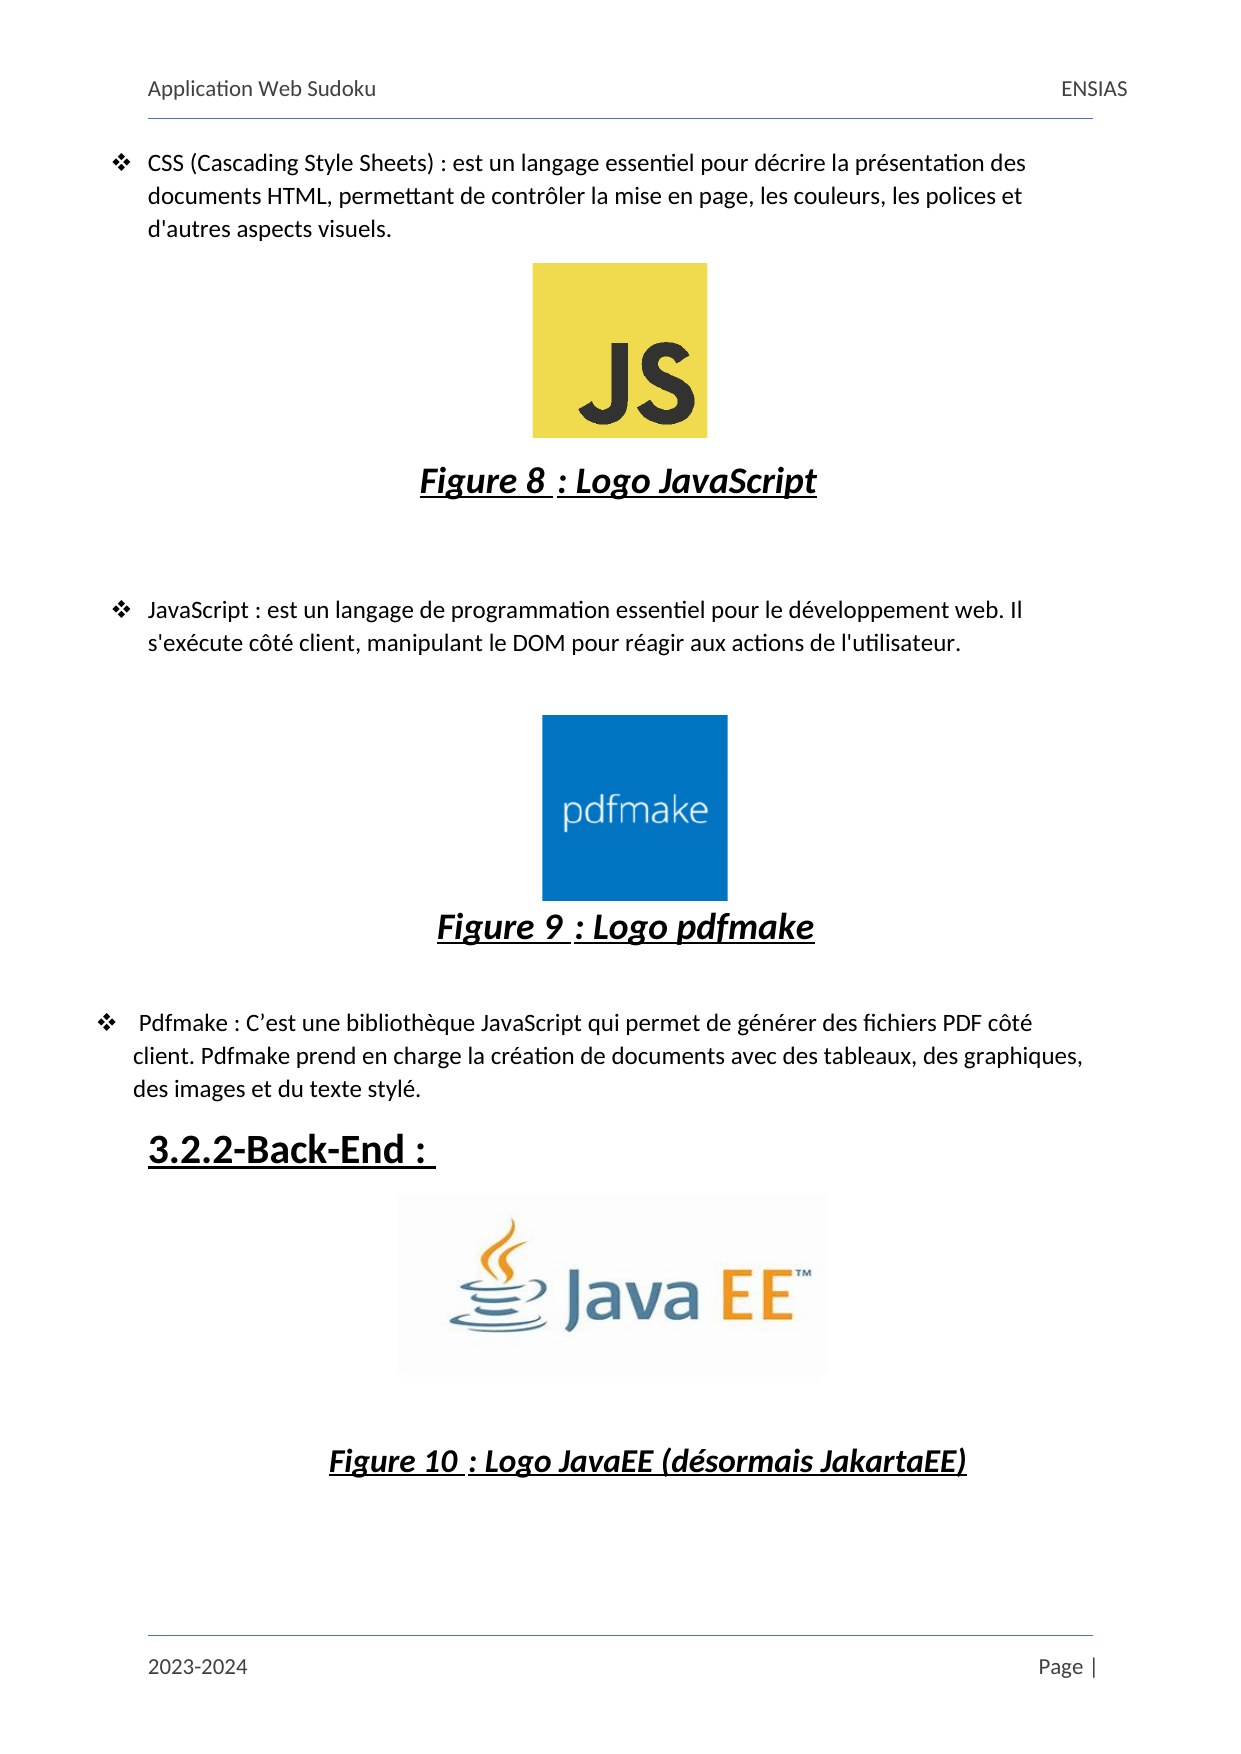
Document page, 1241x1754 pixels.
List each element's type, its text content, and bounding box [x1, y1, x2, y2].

list Pdfmake : C’est une bibliothèque JavaScript qui permet de générer des fichiers PDF côté client. Pdfmake prend en charge la création de documents avec des tableaux, des graphiques, des images et du texte stylé. [95, 1007, 1093, 1104]
list Figure 9 : Logo pdfmake [148, 903, 1093, 949]
list Figure 10 : Logo JavaEE (désormais JakartaEE) [148, 1439, 1093, 1480]
list CSS (Cascading Style Sheets) : est un langage essentiel pour décrire la présentation des documents HTML, permettant de contrôler la mise en page, les couleurs, les polices et d'autres aspects visuels. [110, 148, 1093, 244]
text 3.2.2-Back-End : [148, 1123, 1093, 1173]
list JavaScript : est un langage de programmation essentiel pour le développement web. Il s'exécute côté client, manipulant le DOM pour réagir aux actions de l'utilisateur. [110, 594, 1093, 658]
picture [532, 263, 708, 438]
text Figure 8 : Logo JavaScript [148, 457, 1093, 503]
picture [542, 715, 728, 901]
picture [397, 1194, 829, 1383]
